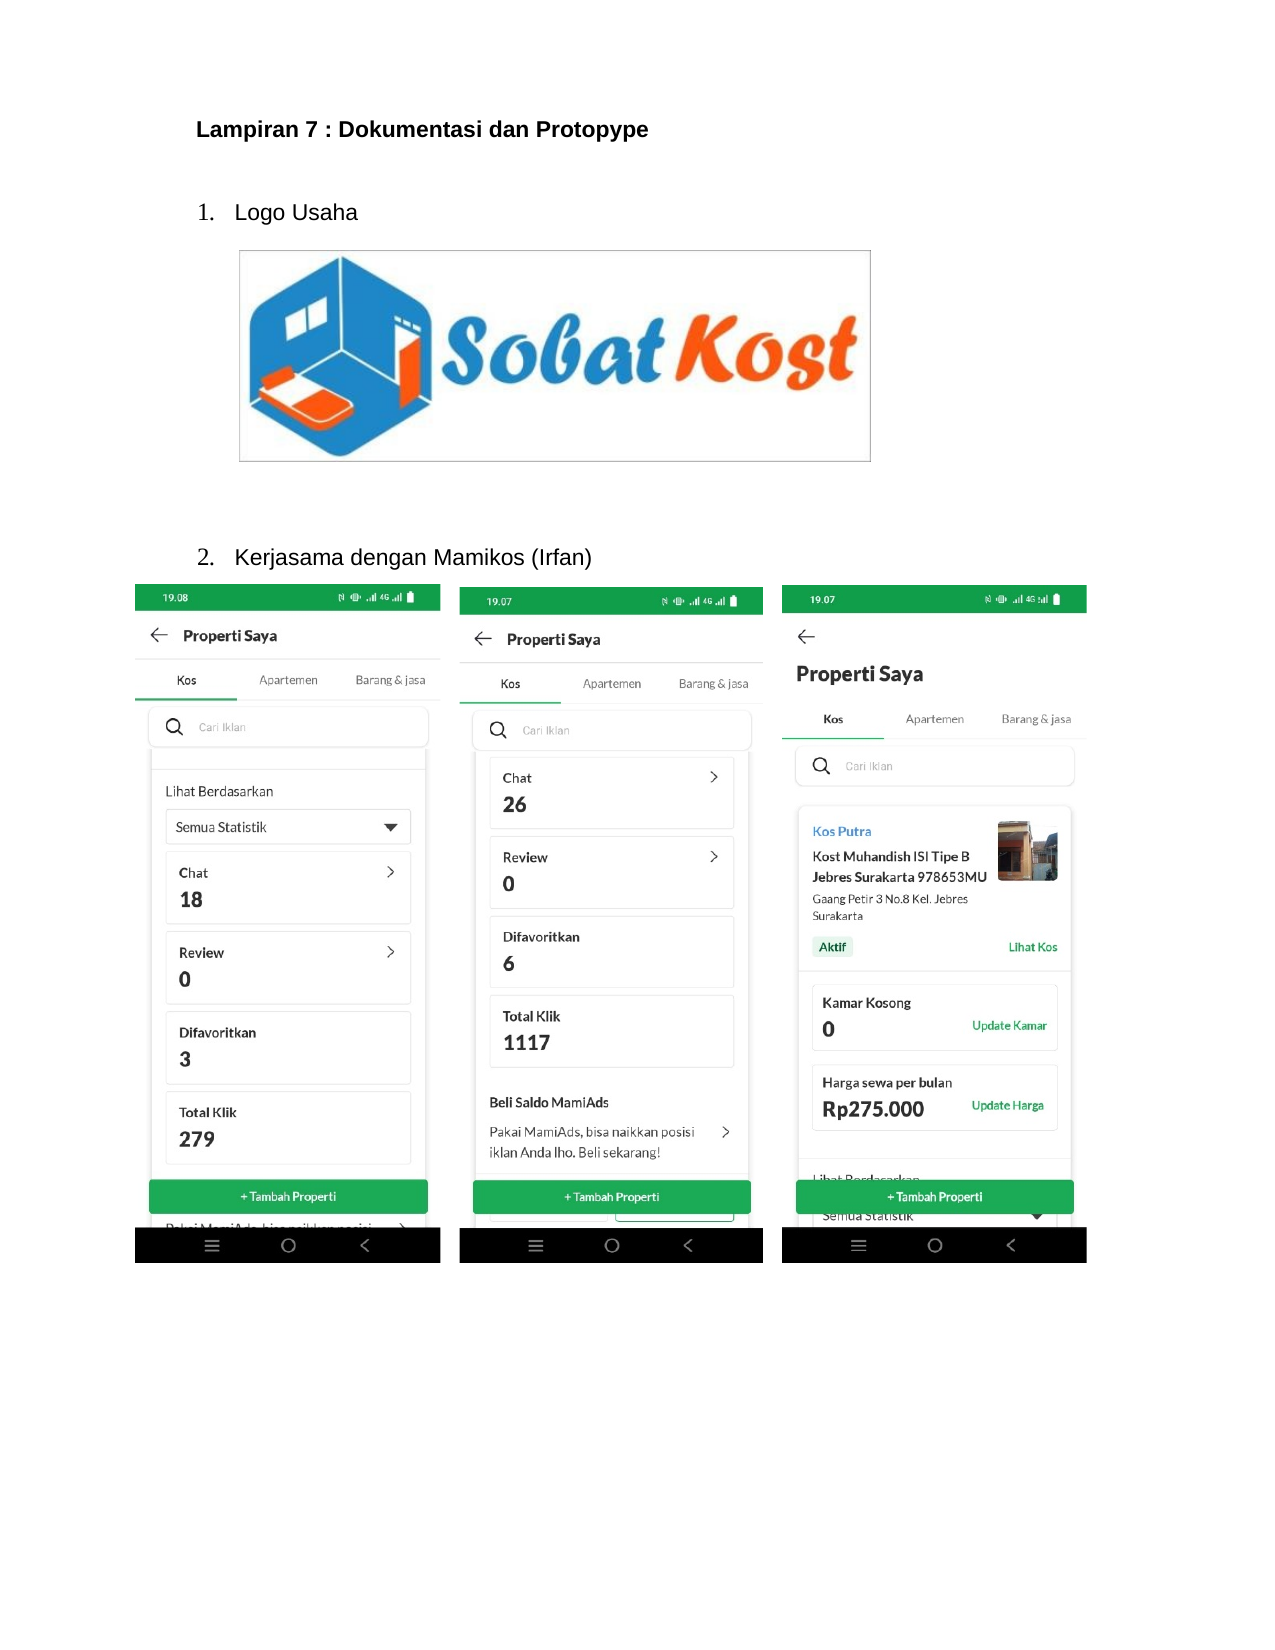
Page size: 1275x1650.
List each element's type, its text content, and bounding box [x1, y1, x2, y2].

list Kerjasama dengan Mamikos (Irfan) [197, 542, 1125, 571]
picture [782, 585, 1087, 1263]
picture [239, 250, 871, 462]
picture [459, 587, 763, 1263]
picture [135, 584, 441, 1263]
text Lampiran 7 : Dokumentasi dan Protopype [122, 116, 889, 142]
list Logo Usaha [197, 197, 1125, 226]
